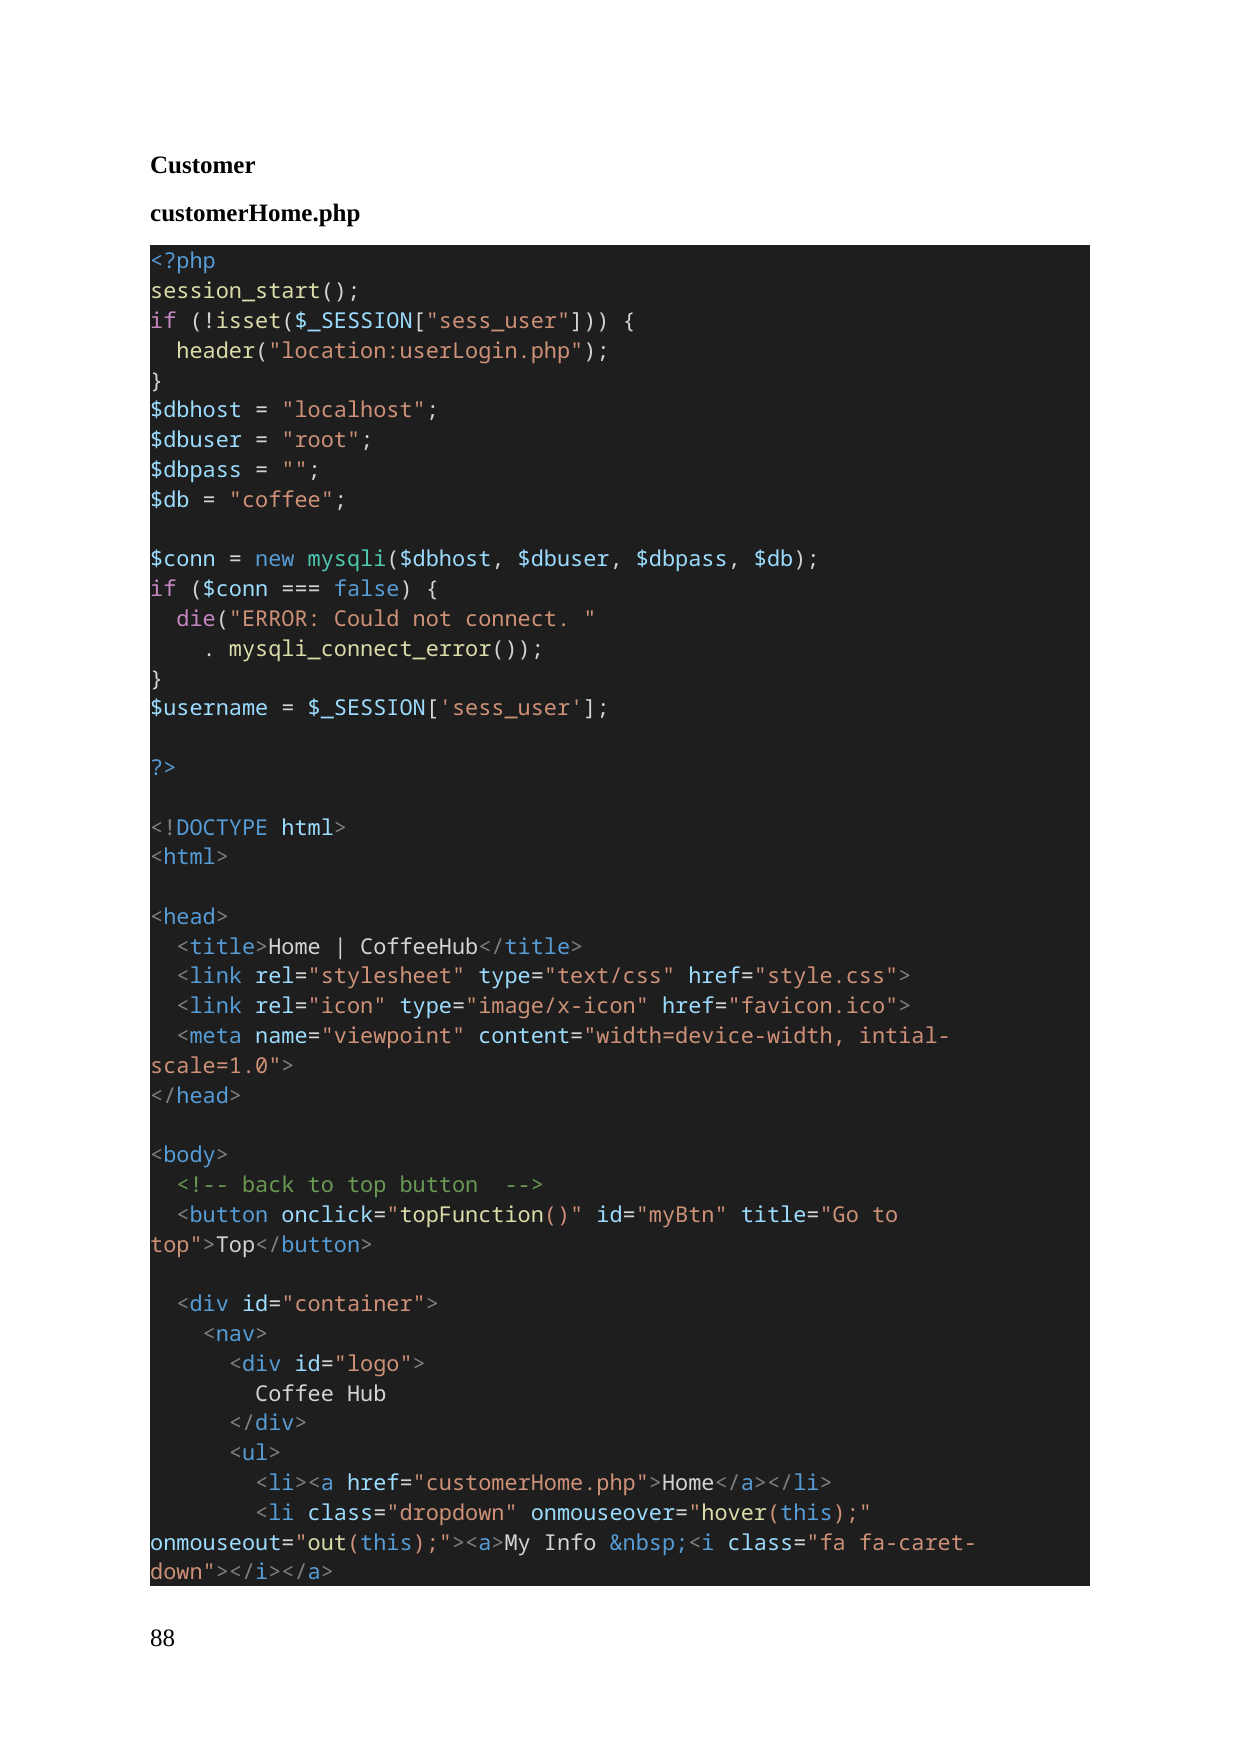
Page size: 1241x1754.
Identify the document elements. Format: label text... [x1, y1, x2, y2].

text $dbhost = "localhost"; [150, 394, 1090, 424]
text } [150, 662, 1090, 692]
text <link rel="icon" type="image/x-icon" href="favicon.ico"> [150, 990, 1090, 1020]
text header("location:userLogin.php"); [150, 335, 1090, 364]
text Coffee Hub [150, 1377, 1090, 1407]
text <meta name="viewpoint" content="width=device-width, intial-scale=1.0"> [150, 1020, 1090, 1079]
text <li><a href="customerHome.php">Home</a></li> [150, 1467, 1090, 1497]
text $username = $_SESSION['sess_user']; [150, 692, 1090, 722]
text <div id="container"> [150, 1288, 1090, 1318]
text $dbuser = "root"; [150, 424, 1090, 454]
text $conn = new mysqli($dbhost, $dbuser, $dbpass, $db); [150, 543, 1090, 573]
text <button onclick="topFunction()" id="myBtn" title="Go to top">Top</button> [150, 1199, 1090, 1258]
text <!-- back to top button --> [150, 1169, 1090, 1199]
text <nav> [150, 1318, 1090, 1348]
text $db = "coffee"; [150, 484, 1090, 513]
text <title>Home | CoffeeHub</title> [150, 931, 1090, 960]
text <li class="dropdown" onmouseover="hover(this);" onmouseout="out(this);"><a>My Info &nbsp;<i class="fa fa-caret-down"></i></a> [150, 1497, 1090, 1586]
text customerHome.php [150, 198, 1090, 226]
text Customer [150, 150, 1090, 179]
text } [150, 364, 1090, 394]
text <link rel="stylesheet" type="text/css" href="style.css"> [150, 960, 1090, 990]
text <body> [150, 1139, 1090, 1169]
text . mysqli_connect_error()); [150, 633, 1090, 662]
text </head> [150, 1079, 1090, 1109]
text if (!isset($_SESSION["sess_user"])) { [150, 305, 1090, 335]
text <?php [150, 245, 1090, 275]
text <ul> [150, 1437, 1090, 1467]
text <!DOCTYPE html> [150, 811, 1090, 841]
text session_start(); [150, 275, 1090, 305]
text $dbpass = ""; [150, 454, 1090, 484]
text <html> [150, 841, 1090, 871]
text </div> [150, 1407, 1090, 1437]
text <div id="logo"> [150, 1348, 1090, 1377]
text ?> [150, 752, 1090, 782]
text die("ERROR: Could not connect. " [150, 603, 1090, 633]
text <head> [150, 901, 1090, 931]
text if ($conn === false) { [150, 573, 1090, 603]
